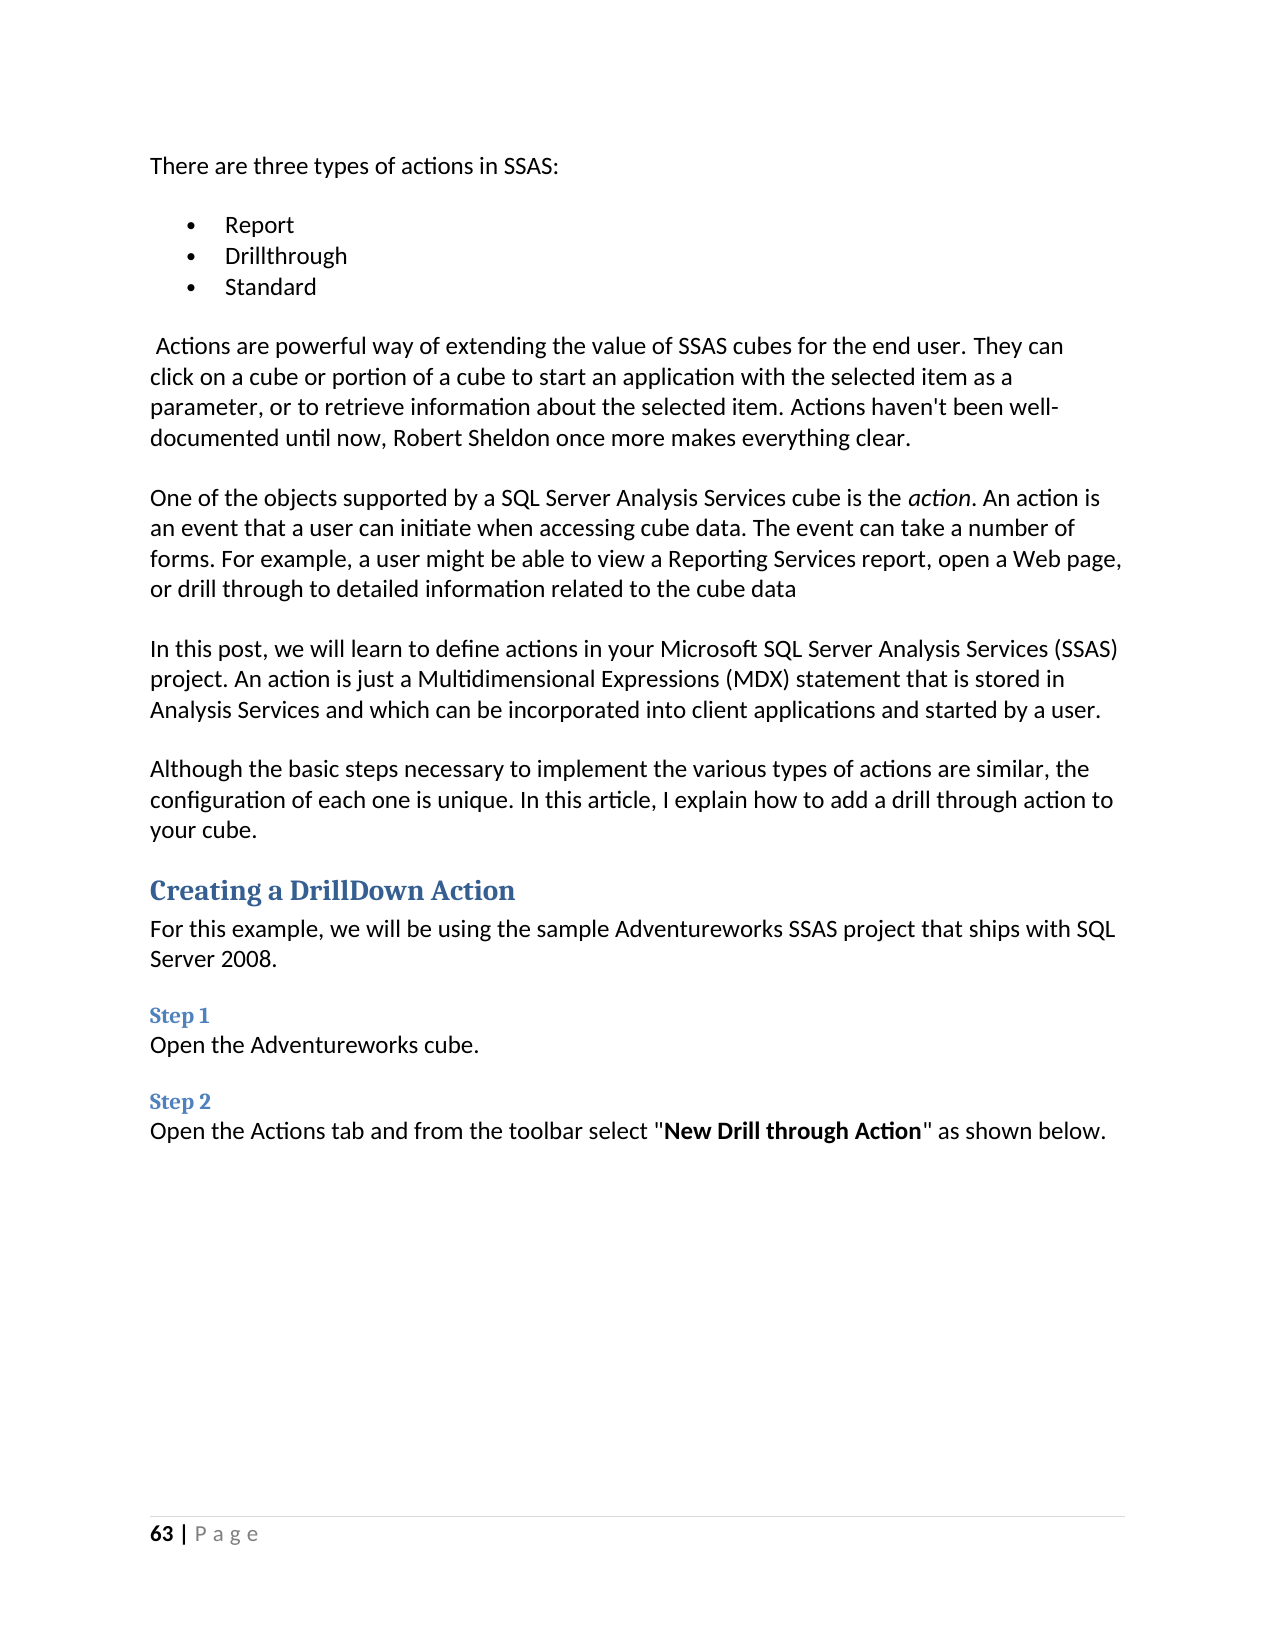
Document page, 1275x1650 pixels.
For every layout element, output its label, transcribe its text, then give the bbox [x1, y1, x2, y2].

list Report [187, 210, 1125, 240]
text One of the objects supported by a SQL Server Analysis Services cube is the action. An action is an event that a user can initiate when accessing cube data. The event can take a number of forms. For example, a user might be able to view a Reporting Services report, open a Web page, or drill through to detailed information related to the cube data [150, 482, 1125, 604]
subtitle Creating a DrillDown Action [150, 874, 1125, 908]
text In this post, we will learn to define actions in your Microsoft SQL Server Analysis Services (SSAS) project. An action is just a Multidimensional Expressions (MDX) statement that is stored in Analysis Services and which can be incorporated into client applications and started by a user. [150, 633, 1125, 724]
text Actions are powerful way of extending the value of SSAS cubes for the end user. They can click on a cube or portion of a cube to start an application with the selected item as a parameter, or to retrieve information about the selected item. Actions haven't been well-documented until now, Robert Sheldon once more makes everything clear. [150, 330, 1125, 452]
text Step 1 Open the Adventureworks cube. [150, 1003, 1125, 1060]
text There are three types of actions in SSAS: [150, 150, 1125, 181]
text For this example, we will be using the sample Adventureworks SSAS project that ships with SQL Server 2008. [150, 913, 1125, 974]
list Standard [187, 271, 1125, 301]
text Although the basic steps necessary to implement the various types of actions are similar, the configuration of each one is unique. In this article, I explain how to add a drill through action to your cube. [150, 754, 1125, 845]
list Drillthrough [187, 240, 1125, 271]
text Step 2 Open the Actions tab and from the toolbar select "New Drill through Action" as shown below. [150, 1089, 1125, 1146]
